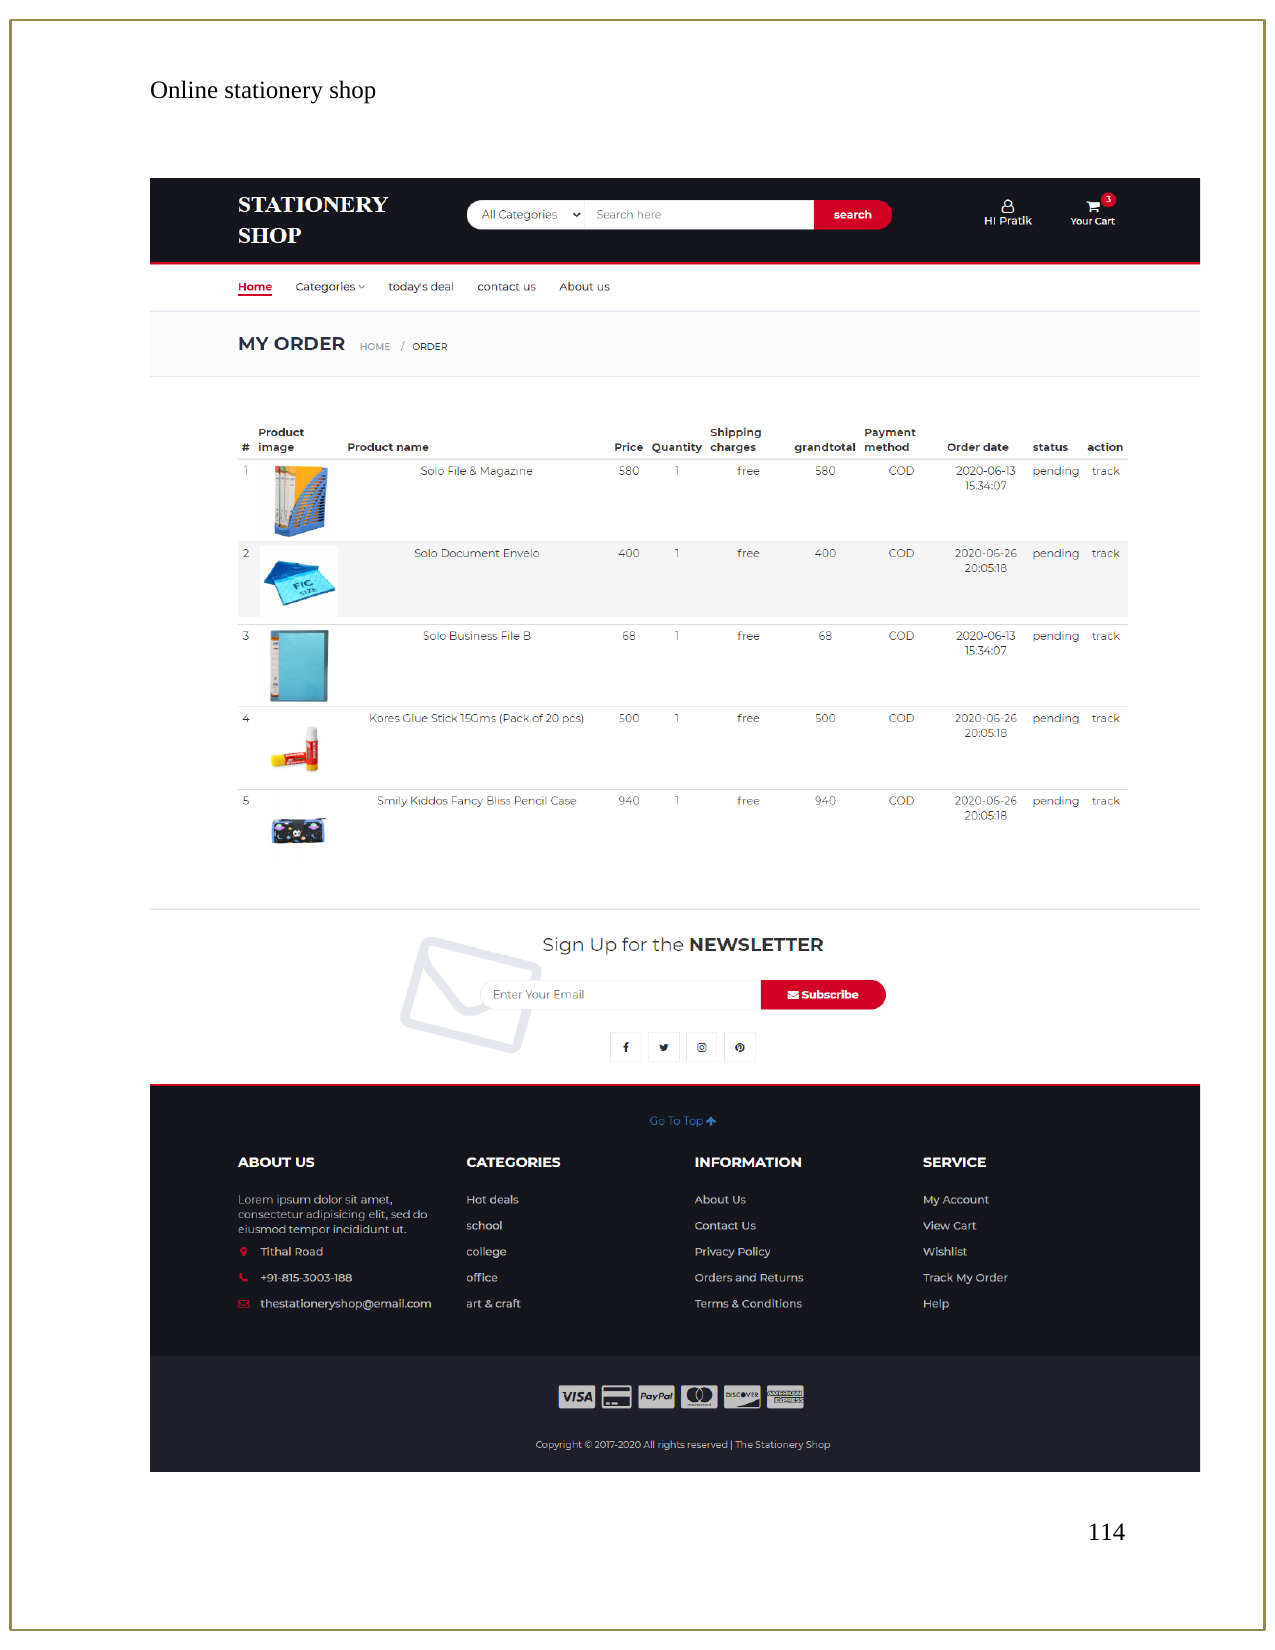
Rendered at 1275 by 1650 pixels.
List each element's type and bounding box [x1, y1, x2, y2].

picture [150, 178, 1200, 1472]
